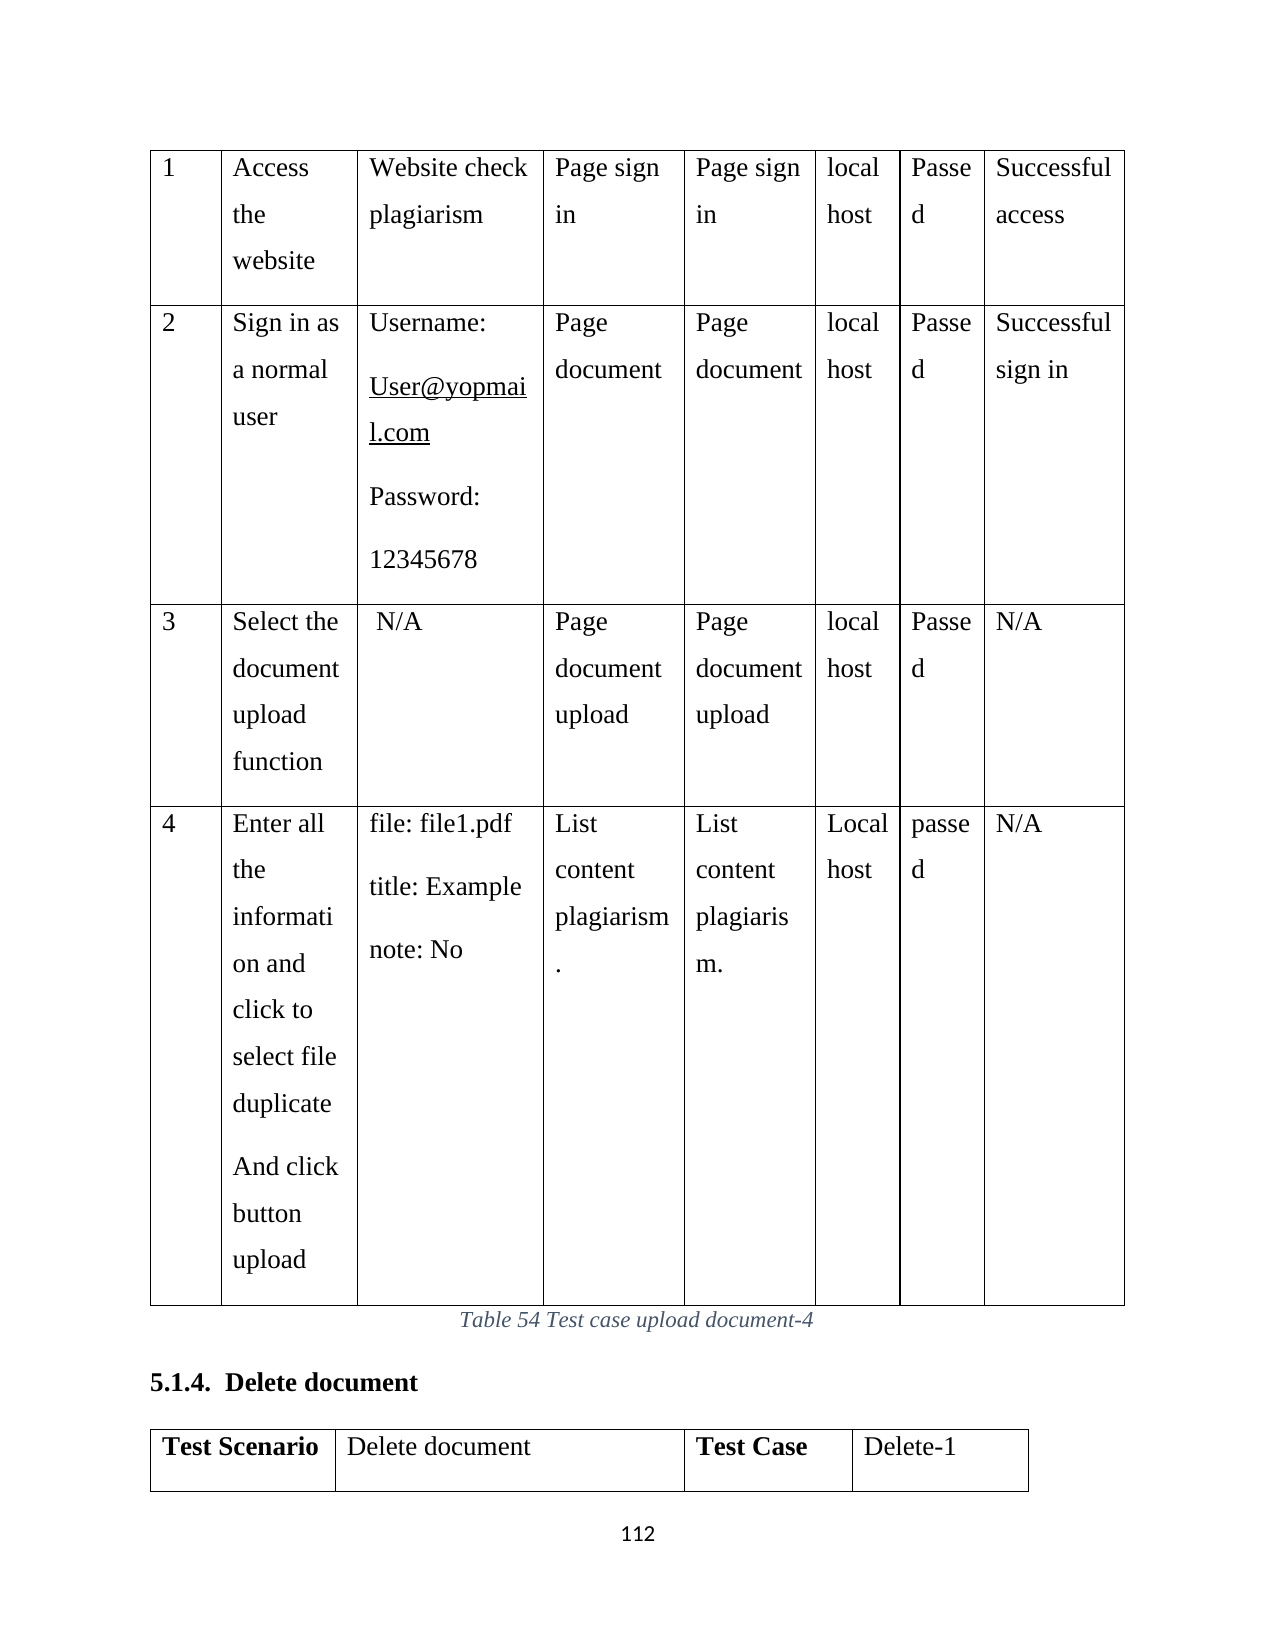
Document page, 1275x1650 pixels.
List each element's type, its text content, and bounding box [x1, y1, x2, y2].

list Delete document [150, 1366, 1125, 1397]
table_cell Successful sign in [985, 306, 1124, 604]
table_cell Passed [901, 151, 984, 305]
table_cell Enter all the information and click to select file duplicate And click button upload [222, 807, 357, 1304]
table_cell Page sign in [544, 151, 684, 305]
table_cell Successful access [985, 151, 1124, 305]
table_cell localhost [816, 306, 899, 604]
table_cell passed [901, 807, 984, 1304]
table_cell Select the document upload function [222, 605, 357, 806]
table_cell List content plagiarism. [685, 807, 815, 1304]
table_cell Page document upload [544, 605, 684, 806]
table_cell Page document upload [685, 605, 815, 806]
table_cell Page document [544, 306, 684, 604]
table_cell Website check plagiarism [358, 151, 543, 305]
table_cell Access the website [222, 151, 357, 305]
table_cell file: file1.pdf title: Example note: No [358, 807, 543, 1304]
table_header Delete document [336, 1430, 684, 1491]
table_cell Page document [685, 306, 815, 604]
table_cell Username: User@yopmail.com Password: 12345678 [358, 306, 543, 604]
table_cell N/A [985, 807, 1124, 1304]
table_cell Localhost [816, 807, 899, 1304]
table_cell localhost [816, 605, 899, 806]
table_cell 1 [151, 151, 221, 305]
table_cell 4 [151, 807, 221, 1304]
table_cell List content plagiarism. [544, 807, 684, 1304]
table_cell N/A [985, 605, 1124, 806]
table_cell 2 [151, 306, 221, 604]
table_cell N/A [358, 605, 543, 806]
table_cell Passed [901, 306, 984, 604]
table_header Test Scenario ID [151, 1430, 335, 1491]
table_cell Page sign in [685, 151, 815, 305]
table_header Delete-1 [853, 1430, 1028, 1491]
table_cell Sign in as a normal user [222, 306, 357, 604]
table_cell localhost [816, 151, 899, 305]
table_cell Passed [901, 605, 984, 806]
table_header Test Case ID [685, 1430, 852, 1491]
table_cell 3 [151, 605, 221, 806]
